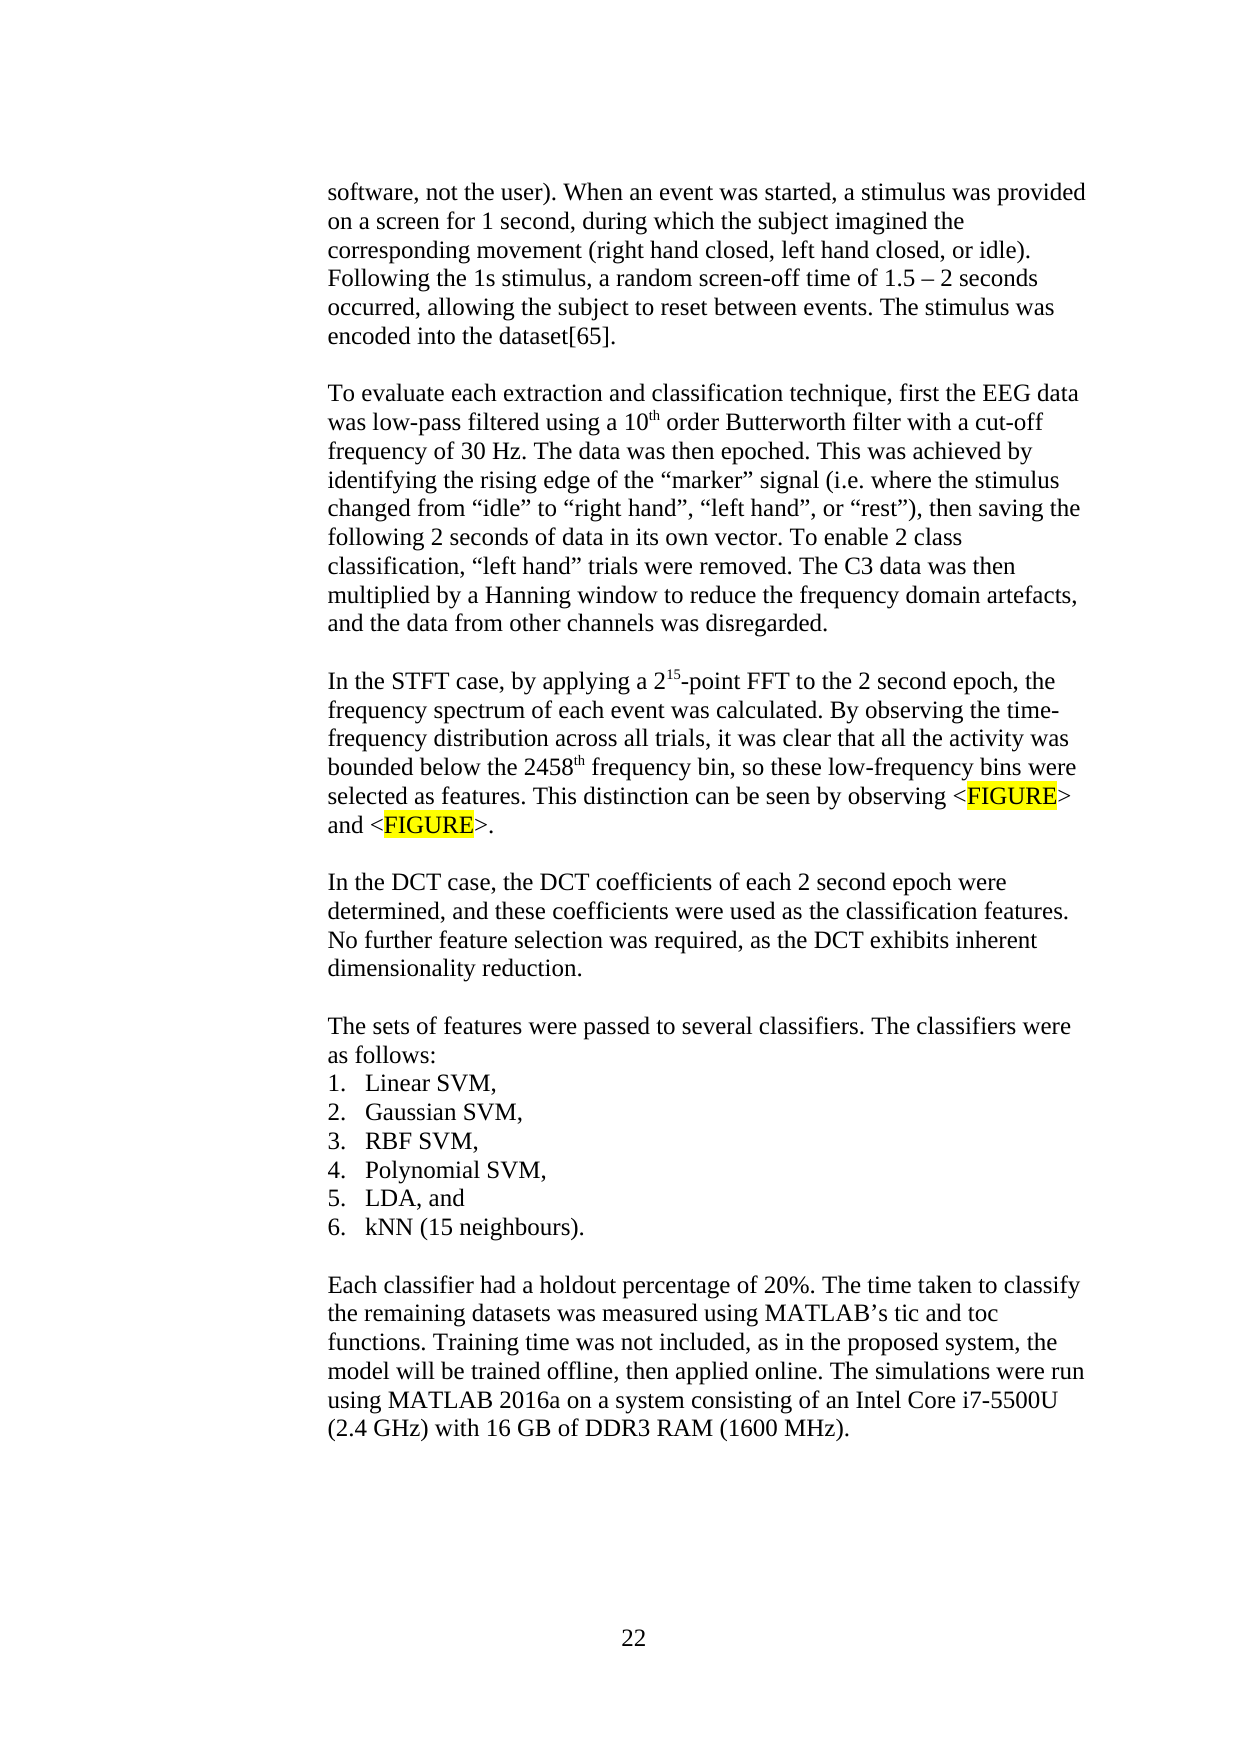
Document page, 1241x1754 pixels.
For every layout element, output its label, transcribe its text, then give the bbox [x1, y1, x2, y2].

list kNN (15 neighbours). [327, 1212, 1090, 1241]
text Each classifier had a holdout percentage of 20%. The time taken to classify the remaining datasets was measured using MATLAB’s tic and toc functions. Training time was not included, as in the proposed system, the model will be trained offline, then applied online. The simulations were run using MATLAB 2016a on a system consisting of an Intel Core i7-5500U (2.4 GHz) with 16 GB of DDR3 RAM (1600 MHz). [327, 1270, 1090, 1442]
list Linear SVM, [327, 1068, 1090, 1097]
list Polynomial SVM, [327, 1155, 1090, 1183]
text The sets of features were passed to several classifiers. The classifiers were as follows: [327, 1011, 1090, 1068]
list RBF SVM, [327, 1126, 1090, 1155]
list Gaussian SVM, [327, 1097, 1090, 1126]
list LDA, and [327, 1183, 1090, 1212]
text In the DCT case, the DCT coefficients of each 2 second epoch were determined, and these coefficients were used as the classification features. No further feature selection was required, as the DCT exhibits inherent dimensionality reduction. [327, 867, 1090, 982]
text In the STFT case, by applying a 215-point FFT to the 2 second epoch, the frequency spectrum of each event was calculated. By observing the time-frequency distribution across all trials, it was clear that all the activity was bounded below the 2458th frequency bin, so these low-frequency bins were selected as features. This distinction can be seen by observing <FIGURE> and <FIGURE>. [327, 666, 1090, 838]
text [327, 177, 1090, 350]
text To evaluate each extraction and classification technique, first the EEG data was low-pass filtered using a 10th order Butterworth filter with a cut-off frequency of 30 Hz. The data was then epoched. This was achieved by identifying the rising edge of the “marker” signal (i.e. where the stimulus changed from “idle” to “right hand”, “left hand”, or “rest”), then saving the following 2 seconds of data in its own vector. To enable 2 class classification, “left hand” trials were removed. The C3 data was then multiplied by a Hanning window to reduce the frequency domain artefacts, and the data from other channels was disregarded. [327, 378, 1090, 637]
